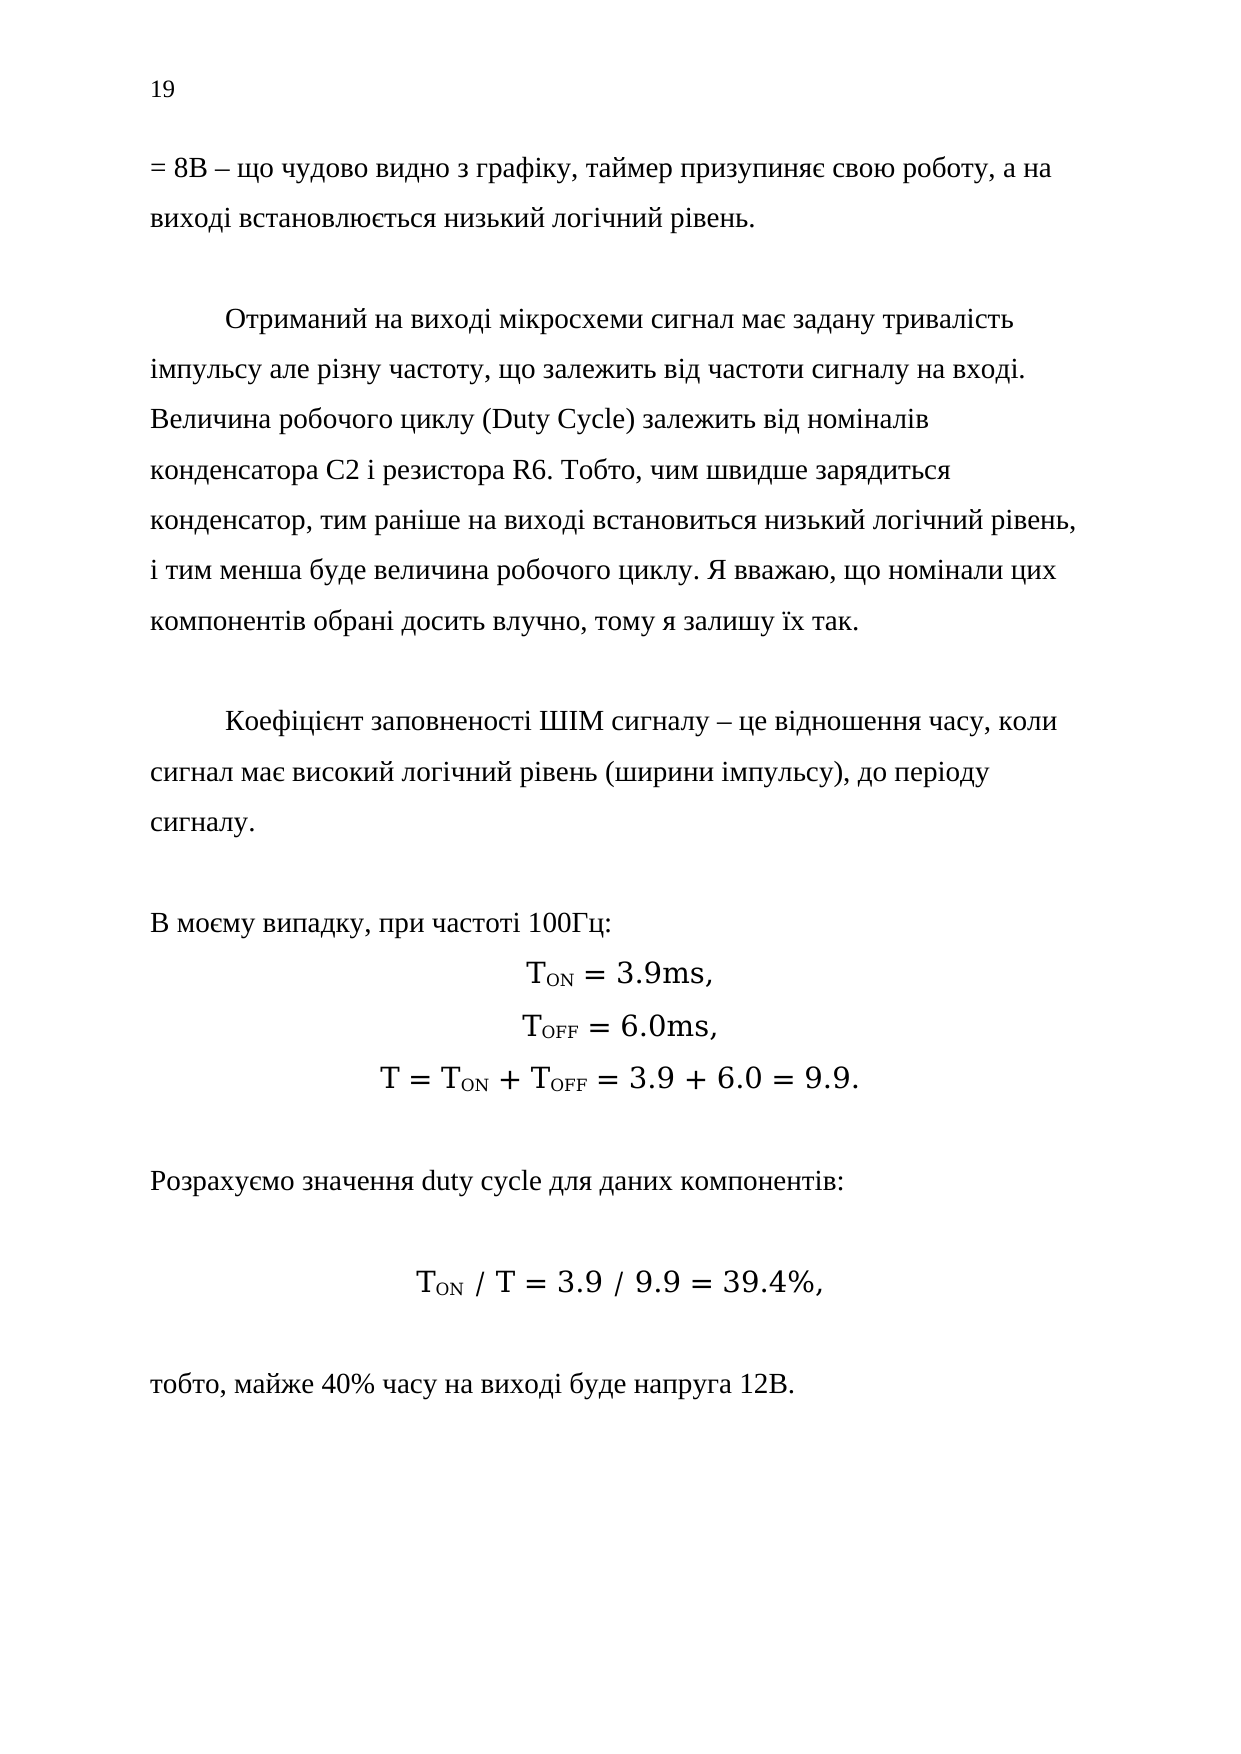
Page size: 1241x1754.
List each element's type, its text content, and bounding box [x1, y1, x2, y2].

text Отриманий на виході мікросхеми сигнал має задану тривалість імпульсу але різну частоту, що залежить від частоти сигналу на вході. Величина робочого циклу (Duty Cycle) залежить від номіналів конденсатора С2 і резистора R6. Тобто, чим швидше зарядиться конденсатор, тим раніше на виході встановиться низький логічний рівень, і тим менша буде величина робочого циклу. Я вважаю, що номінали цих компонентів обрані досить влучно, тому я залишу їх так. [150, 301, 1090, 636]
text TON = 3.9ms, [150, 955, 1090, 990]
text T = TON + TOFF = 3.9 + 6.0 = 9.9. [150, 1060, 1090, 1095]
text Розрахуємо значення duty cycle для даних компонентів: [150, 1163, 1090, 1196]
text тобто, майже 40% часу на виході буде напруга 12В. [150, 1366, 1090, 1400]
text TON / T = 3.9 / 9.9 = 39.4%, [150, 1263, 1090, 1298]
text Коефіцієнт заповненості ШІМ сигналу – це відношення часу, коли сигнал має високий логічний рівень (ширини імпульсу), до періоду сигналу. [150, 703, 1090, 838]
text В моєму випадку, при частоті 100Гц: [150, 905, 1090, 938]
text TOFF = 6.0ms, [150, 1007, 1090, 1042]
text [150, 150, 1090, 234]
